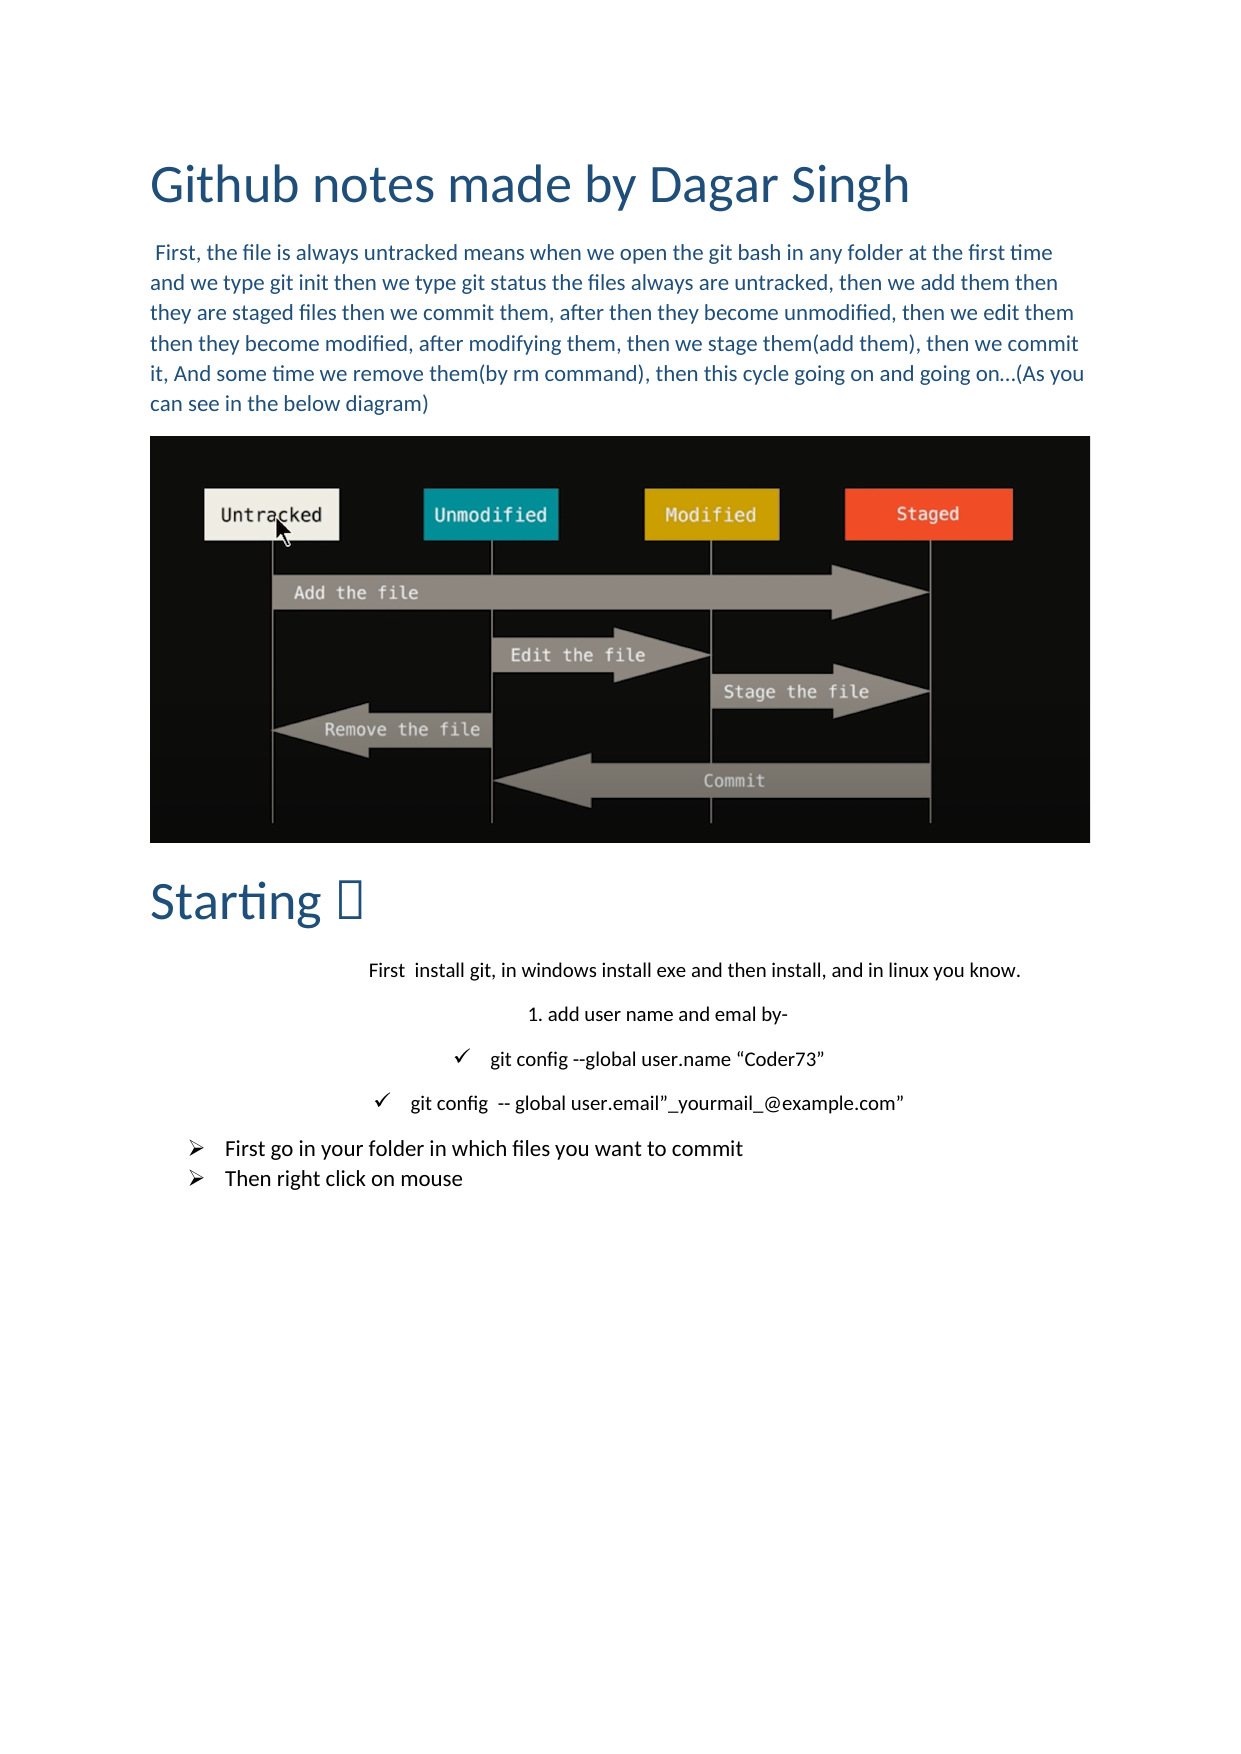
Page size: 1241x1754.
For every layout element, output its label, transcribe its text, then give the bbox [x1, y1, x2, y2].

list git config --global user.name “Coder73” [187, 1046, 1090, 1071]
list First go in your folder in which files you want to commit [187, 1134, 1090, 1162]
list 1. add user name and emal by- [225, 1002, 1090, 1027]
text First install git, in windows install exe and then install, and in linux you know. [150, 958, 1090, 983]
text Starting  [150, 861, 1090, 935]
picture [150, 436, 1091, 843]
text First, the file is always untracked means when we open the git bash in any folder at the first time and we type git init then we type git status the files always are untracked, then we add them then they are staged files then we commit them, after then they become unmodified, then we edit them then they become modified, after modifying them, then we stage them(add them), then we commit it, And some time we remove them(by rm command), then this cycle going on and going on…(As you can see in the below diagram) [150, 238, 1090, 417]
list git config -- global user.email”_yourmail_@example.com” [187, 1090, 1090, 1115]
text Github notes made by Dagar Singh [150, 150, 1090, 216]
list Then right click on mouse [187, 1164, 1090, 1192]
